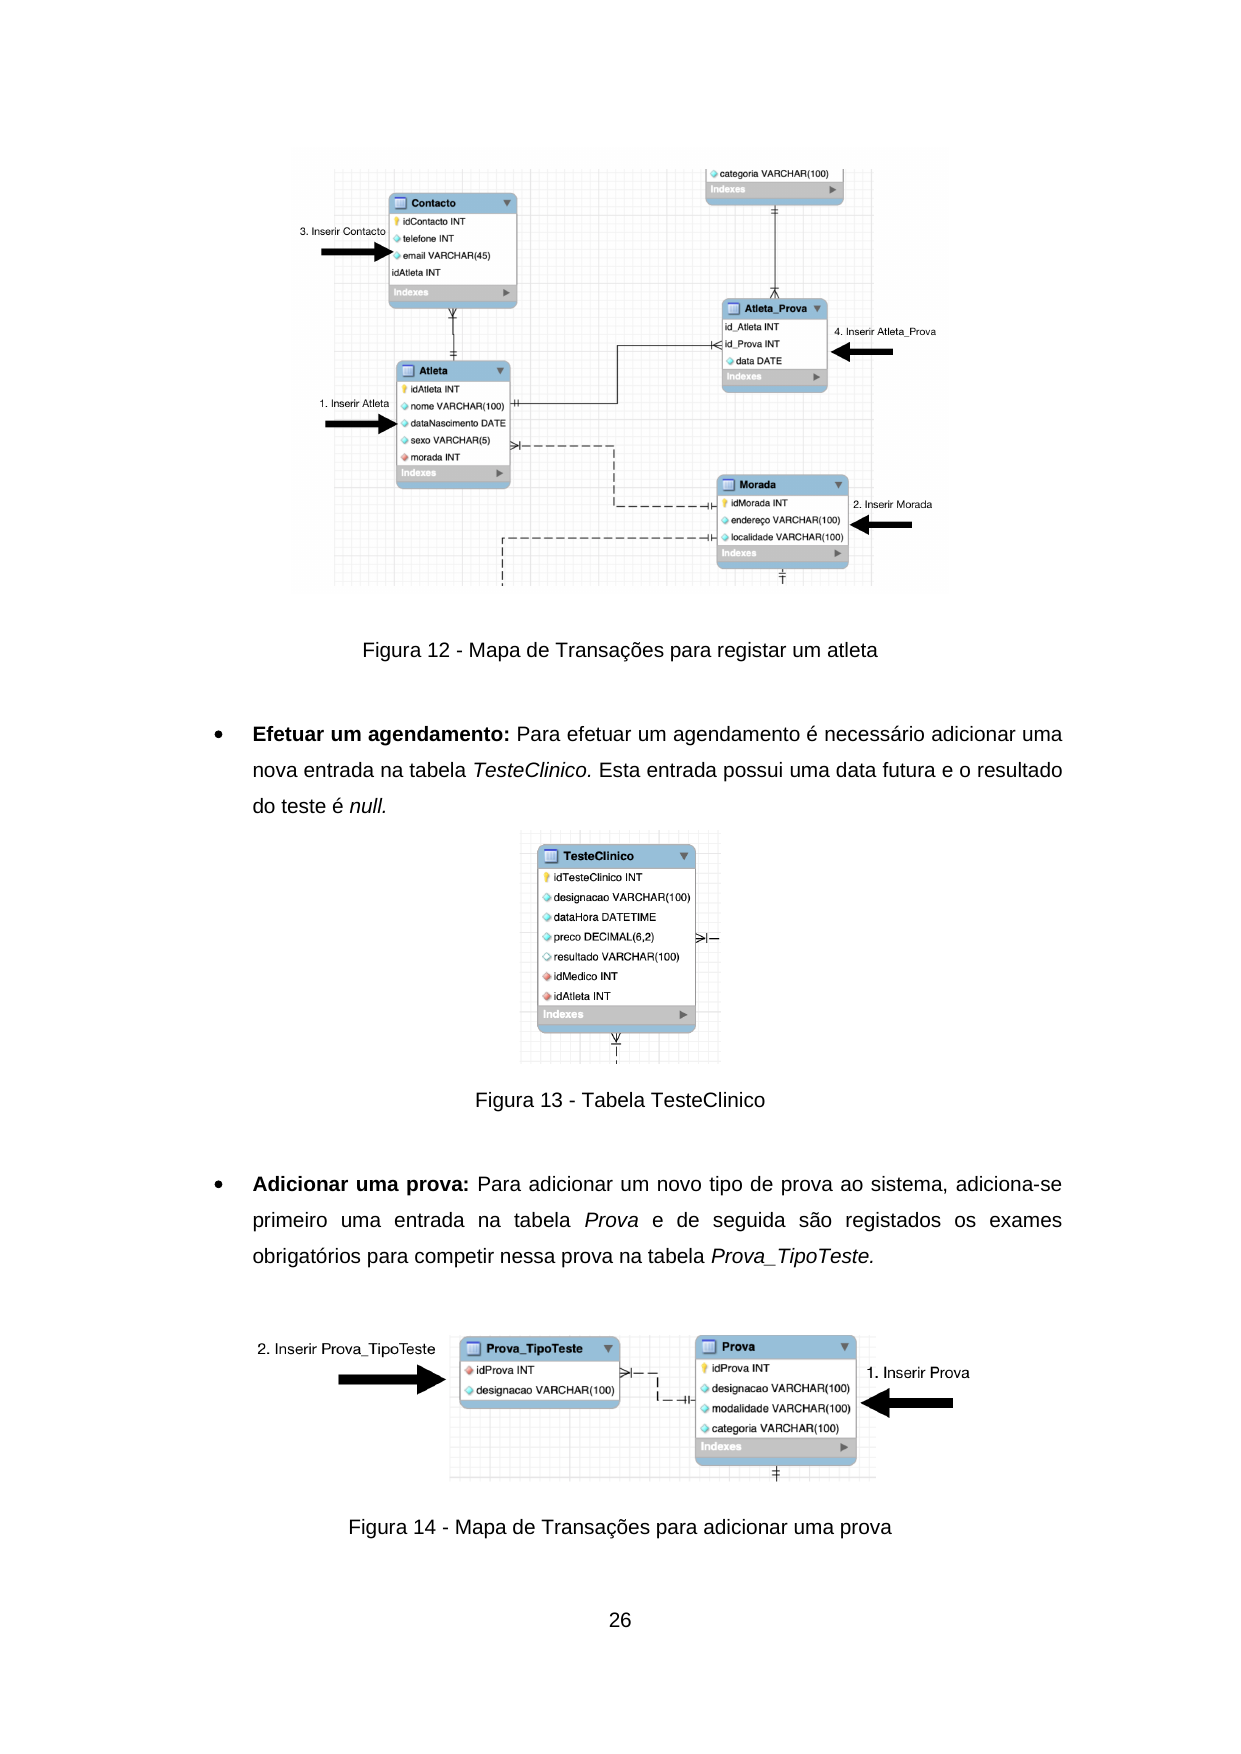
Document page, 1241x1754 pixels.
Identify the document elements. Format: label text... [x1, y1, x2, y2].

text Figura 12 - Mapa de Transações para registar um atleta [177, 638, 1063, 662]
picture [519, 830, 721, 1064]
text Figura 14 - Mapa de Transações para adicionar uma prova [177, 1515, 1063, 1539]
picture [290, 147, 950, 594]
list Adicionar uma prova: Para adicionar um novo tipo de prova ao sistema, adiciona-se primeiro uma entrada na tabela Prova e de seguida são registados os exames obrigatórios para competir nessa prova na tabela Prova_TipoTeste. [215, 1172, 1063, 1268]
picture [241, 1315, 1000, 1491]
text Figura 13 - Tabela TesteClinico [177, 1088, 1063, 1112]
list Efetuar um agendamento: Para efetuar um agendamento é necessário adicionar uma nova entrada na tabela TesteClinico. Esta entrada possui uma data futura e o resultado do teste é null. [215, 722, 1063, 818]
